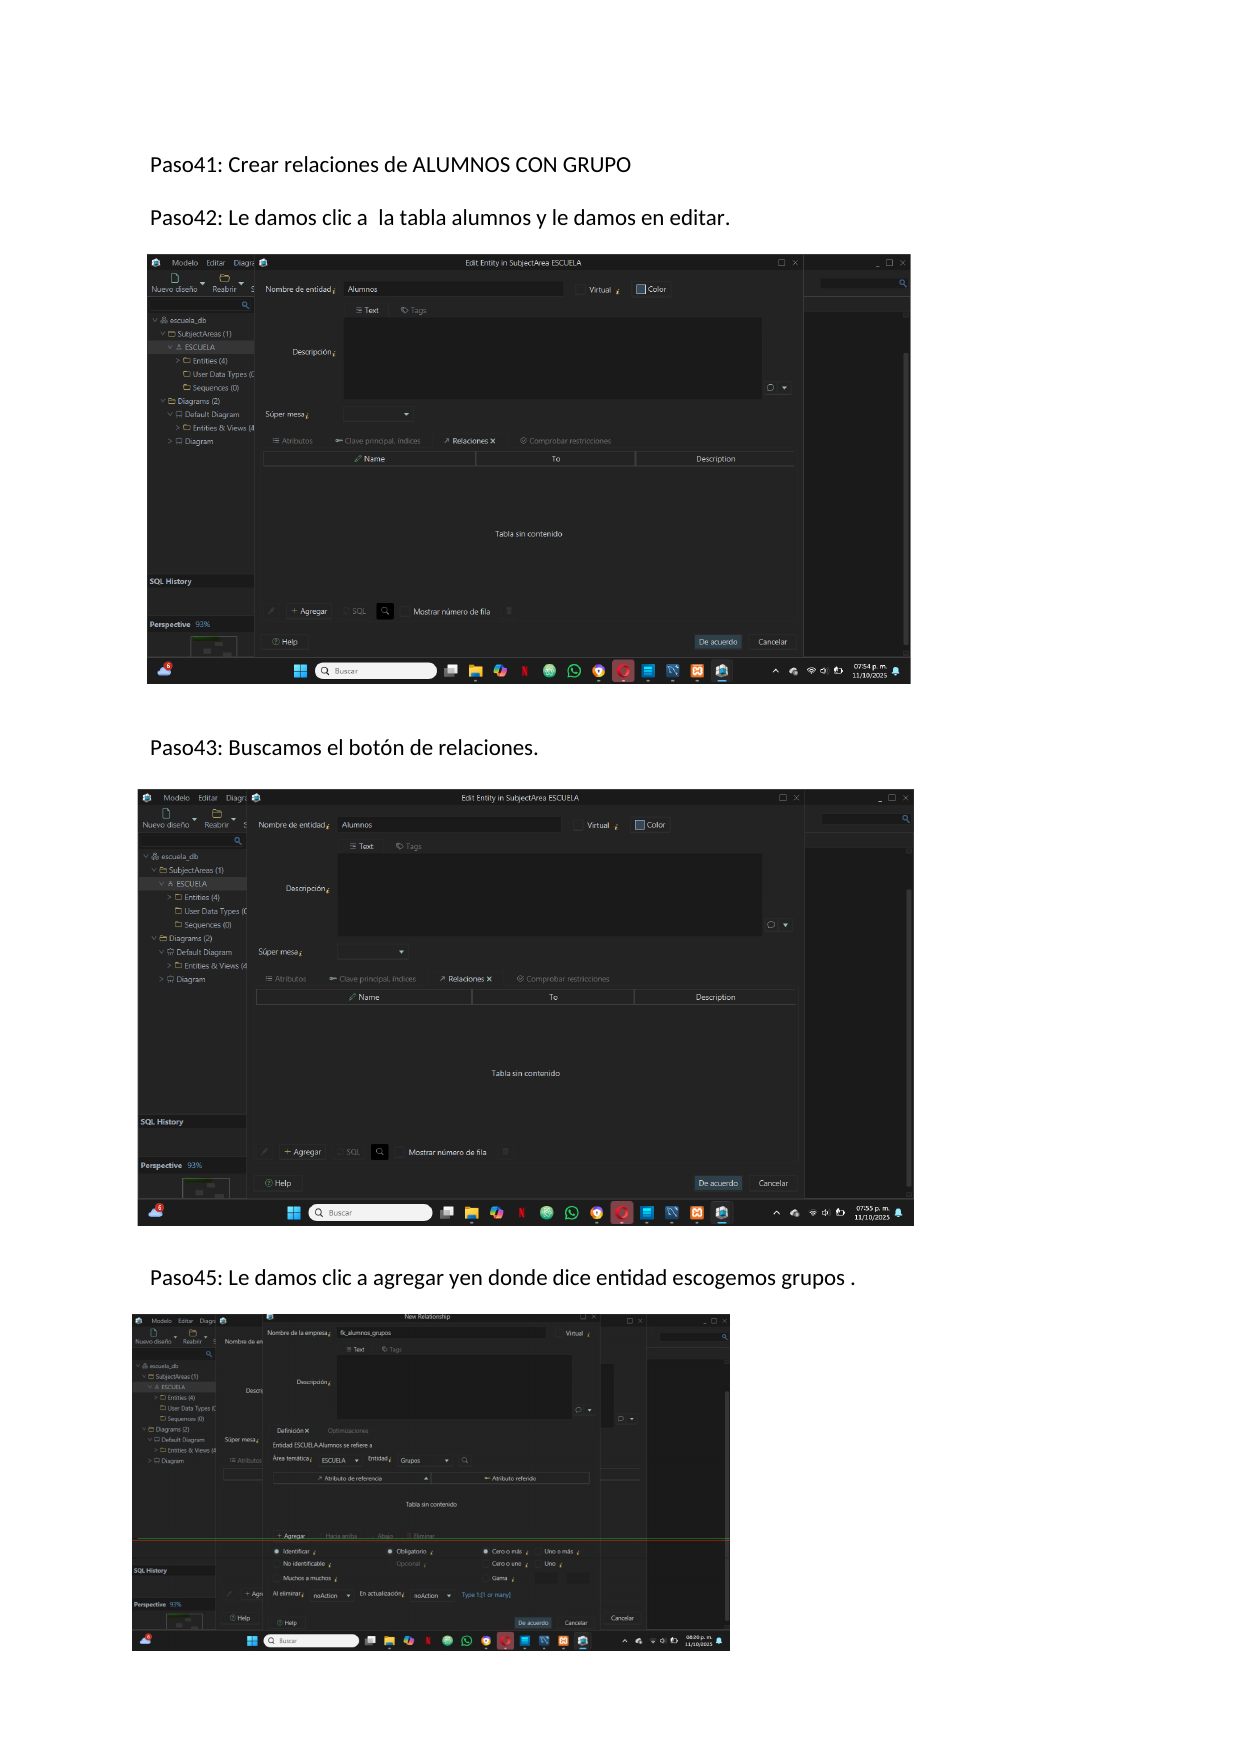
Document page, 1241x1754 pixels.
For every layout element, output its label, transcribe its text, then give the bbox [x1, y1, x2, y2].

text Paso42: Le damos clic a la tabla alumnos y le damos en editar. [150, 203, 1090, 231]
text Paso43: Buscamos el botón de relaciones. [150, 733, 1090, 761]
text Paso45: Le damos clic a agregar yen donde dice entidad escogemos grupos . [150, 1263, 1090, 1291]
picture [132, 1314, 730, 1651]
text Paso41: Crear relaciones de ALUMNOS CON GRUPO [150, 150, 1090, 178]
picture [137, 789, 914, 1226]
picture [147, 254, 911, 684]
